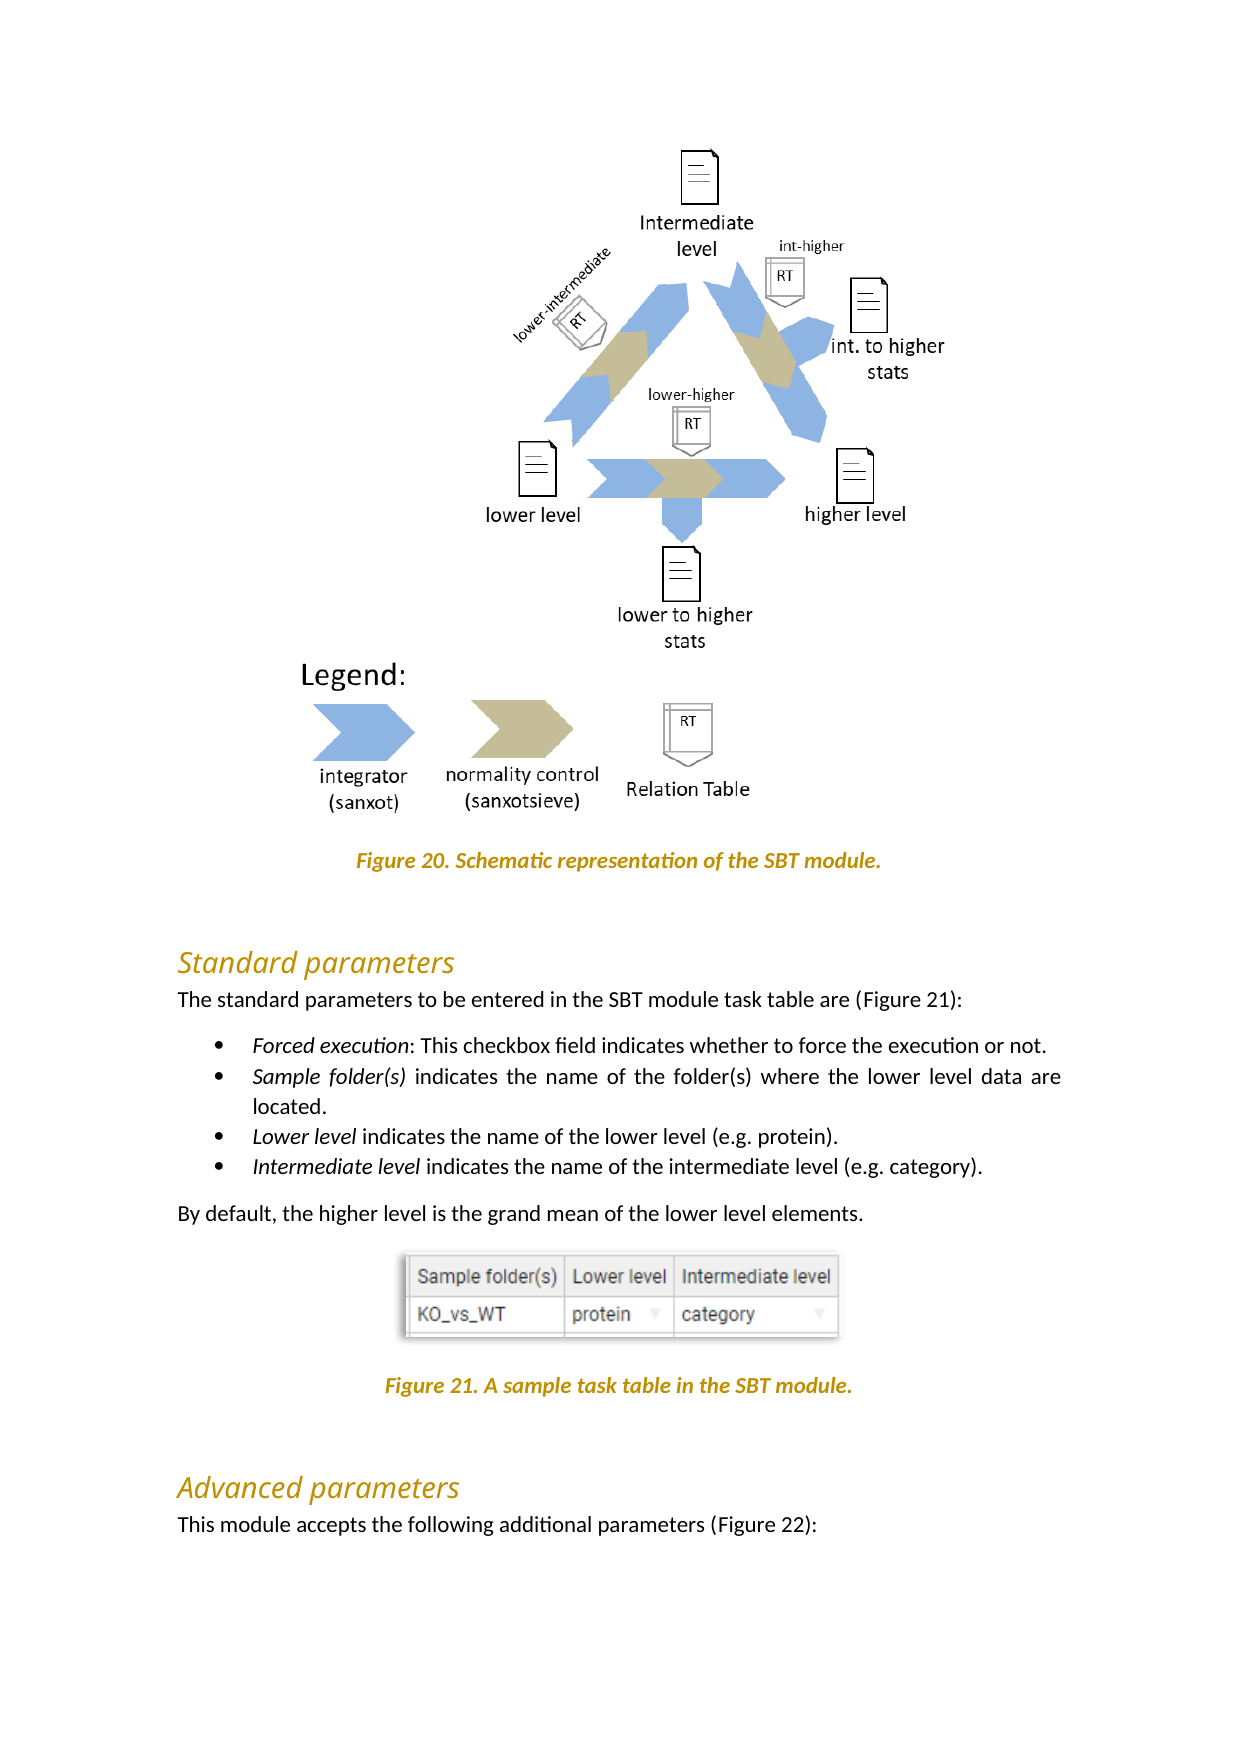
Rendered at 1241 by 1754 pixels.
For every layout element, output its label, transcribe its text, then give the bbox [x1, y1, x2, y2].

subtitle Standard parameters [177, 942, 1063, 982]
subtitle Advanced parameters [177, 1467, 1063, 1507]
picture [406, 1252, 844, 1337]
text By default, the higher level is the grand mean of the lower level elements. [177, 1199, 1063, 1227]
text The standard parameters to be entered in the SBT module task table are (Figure 21): [177, 985, 1063, 1013]
list Lower level indicates the name of the lower level (e.g. protein). [215, 1122, 1063, 1150]
list Sample folder(s) indicates the name of the folder(s) where the lower level data are located. [215, 1062, 1063, 1120]
picture [279, 147, 962, 828]
text This module accepts the following additional parameters (Figure 22): [177, 1510, 1063, 1538]
list Forced execution: This checkbox field indicates whether to force the execution or not. [215, 1032, 1063, 1059]
list Intermediate level indicates the name of the intermediate level (e.g. category). [215, 1152, 1063, 1180]
text Figure 21. A sample task table in the SBT module. [177, 1371, 1063, 1399]
text Figure 20. Schematic representation of the SBT module. [177, 846, 1063, 874]
